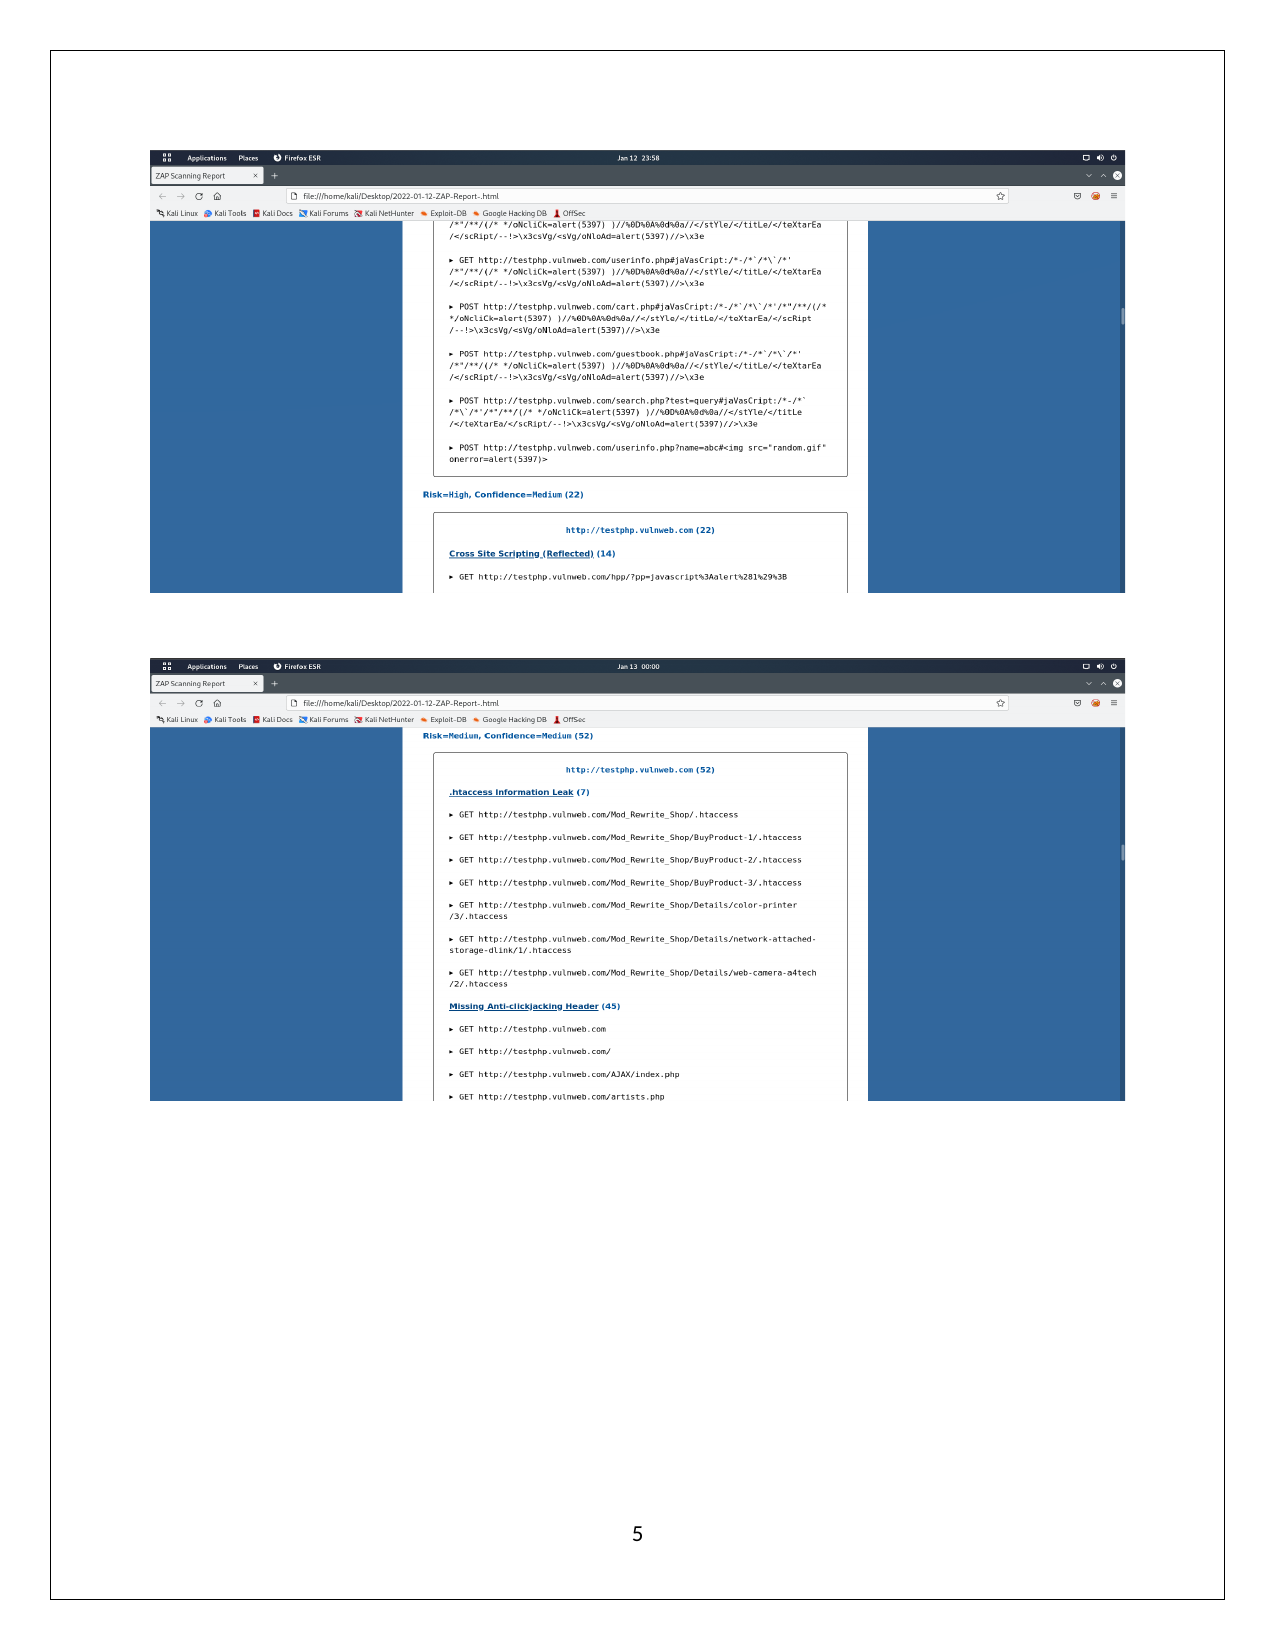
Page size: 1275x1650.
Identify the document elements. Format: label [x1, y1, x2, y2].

picture [150, 150, 1125, 593]
picture [150, 658, 1125, 1101]
